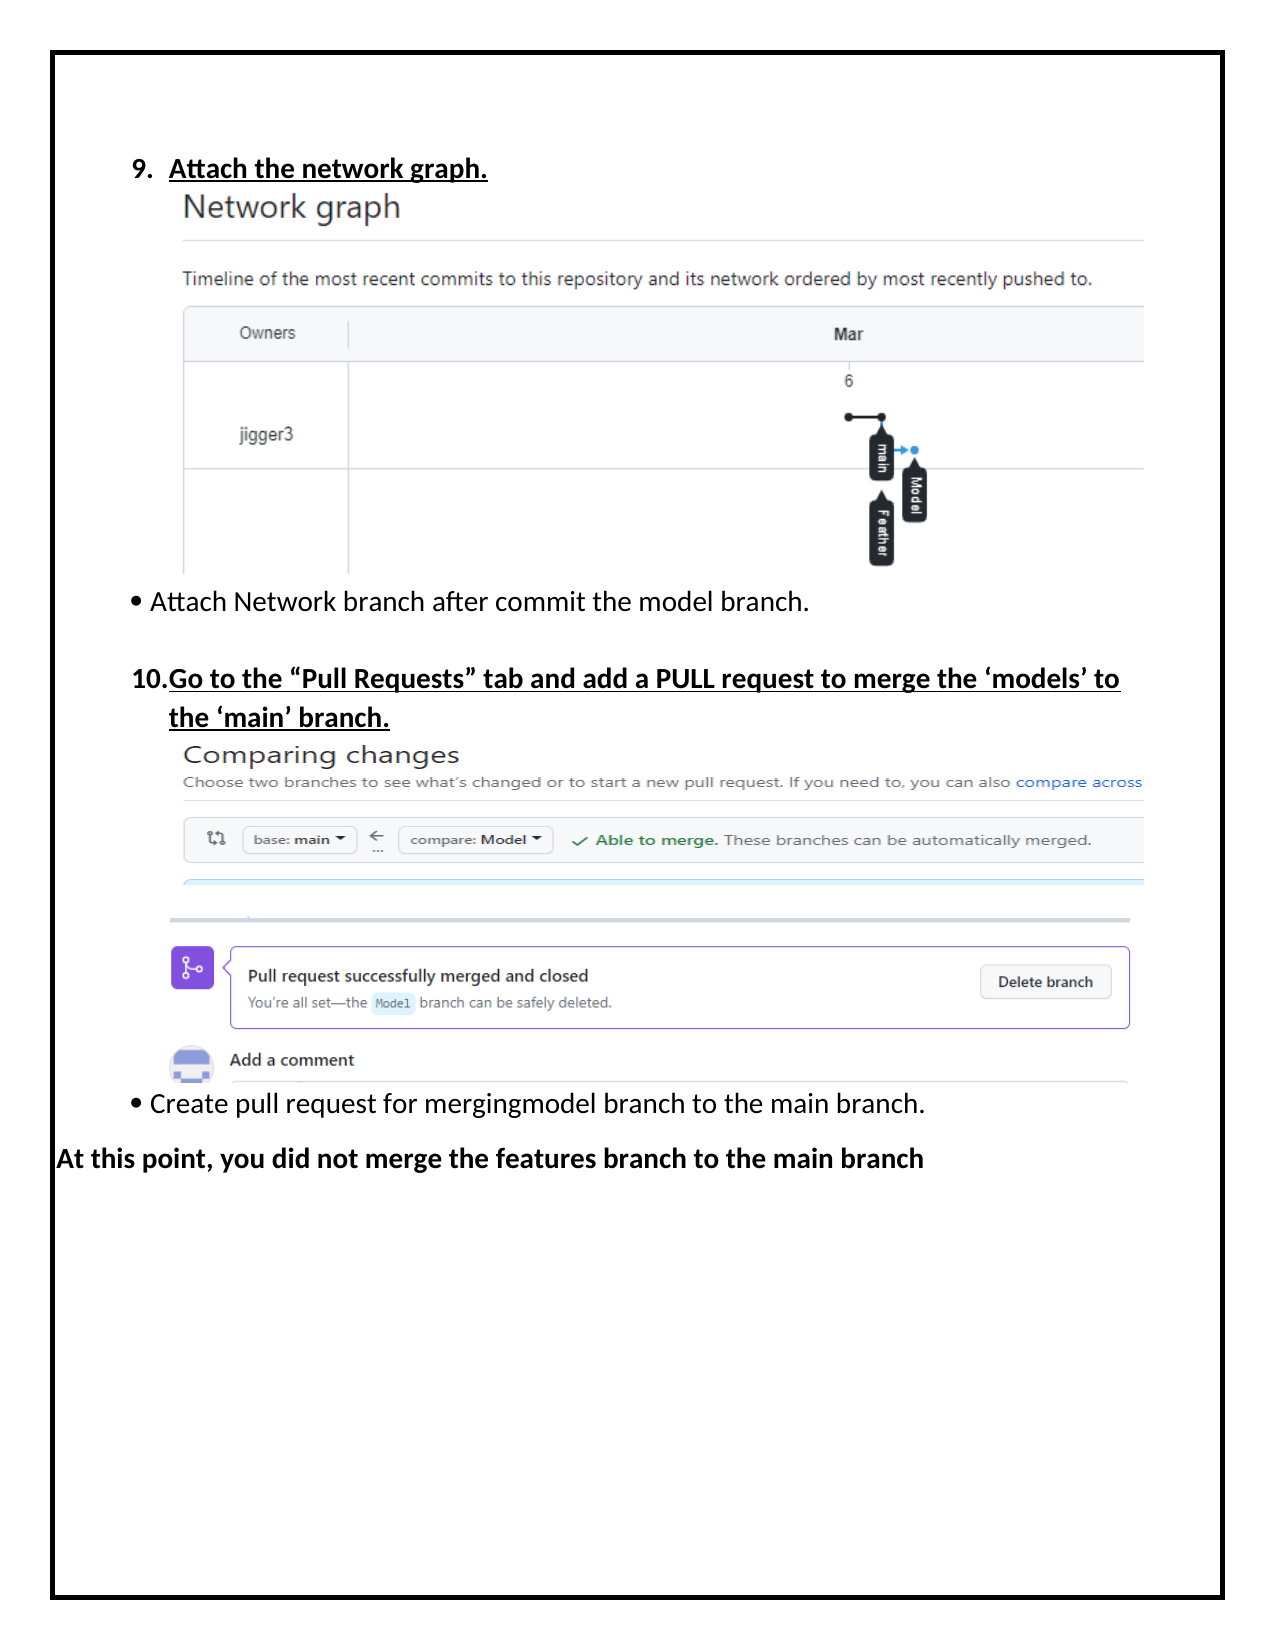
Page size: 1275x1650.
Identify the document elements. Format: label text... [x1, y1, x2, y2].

list Attach Network branch after commit the model branch. [131, 583, 1125, 619]
picture [168, 187, 1144, 574]
list Create pull request for mergingmodel branch to the main branch. [131, 1085, 1125, 1121]
picture [168, 916, 1143, 1083]
picture [168, 736, 1144, 885]
text At this point, you did not merge the features branch to the main branch [56, 1140, 1125, 1176]
